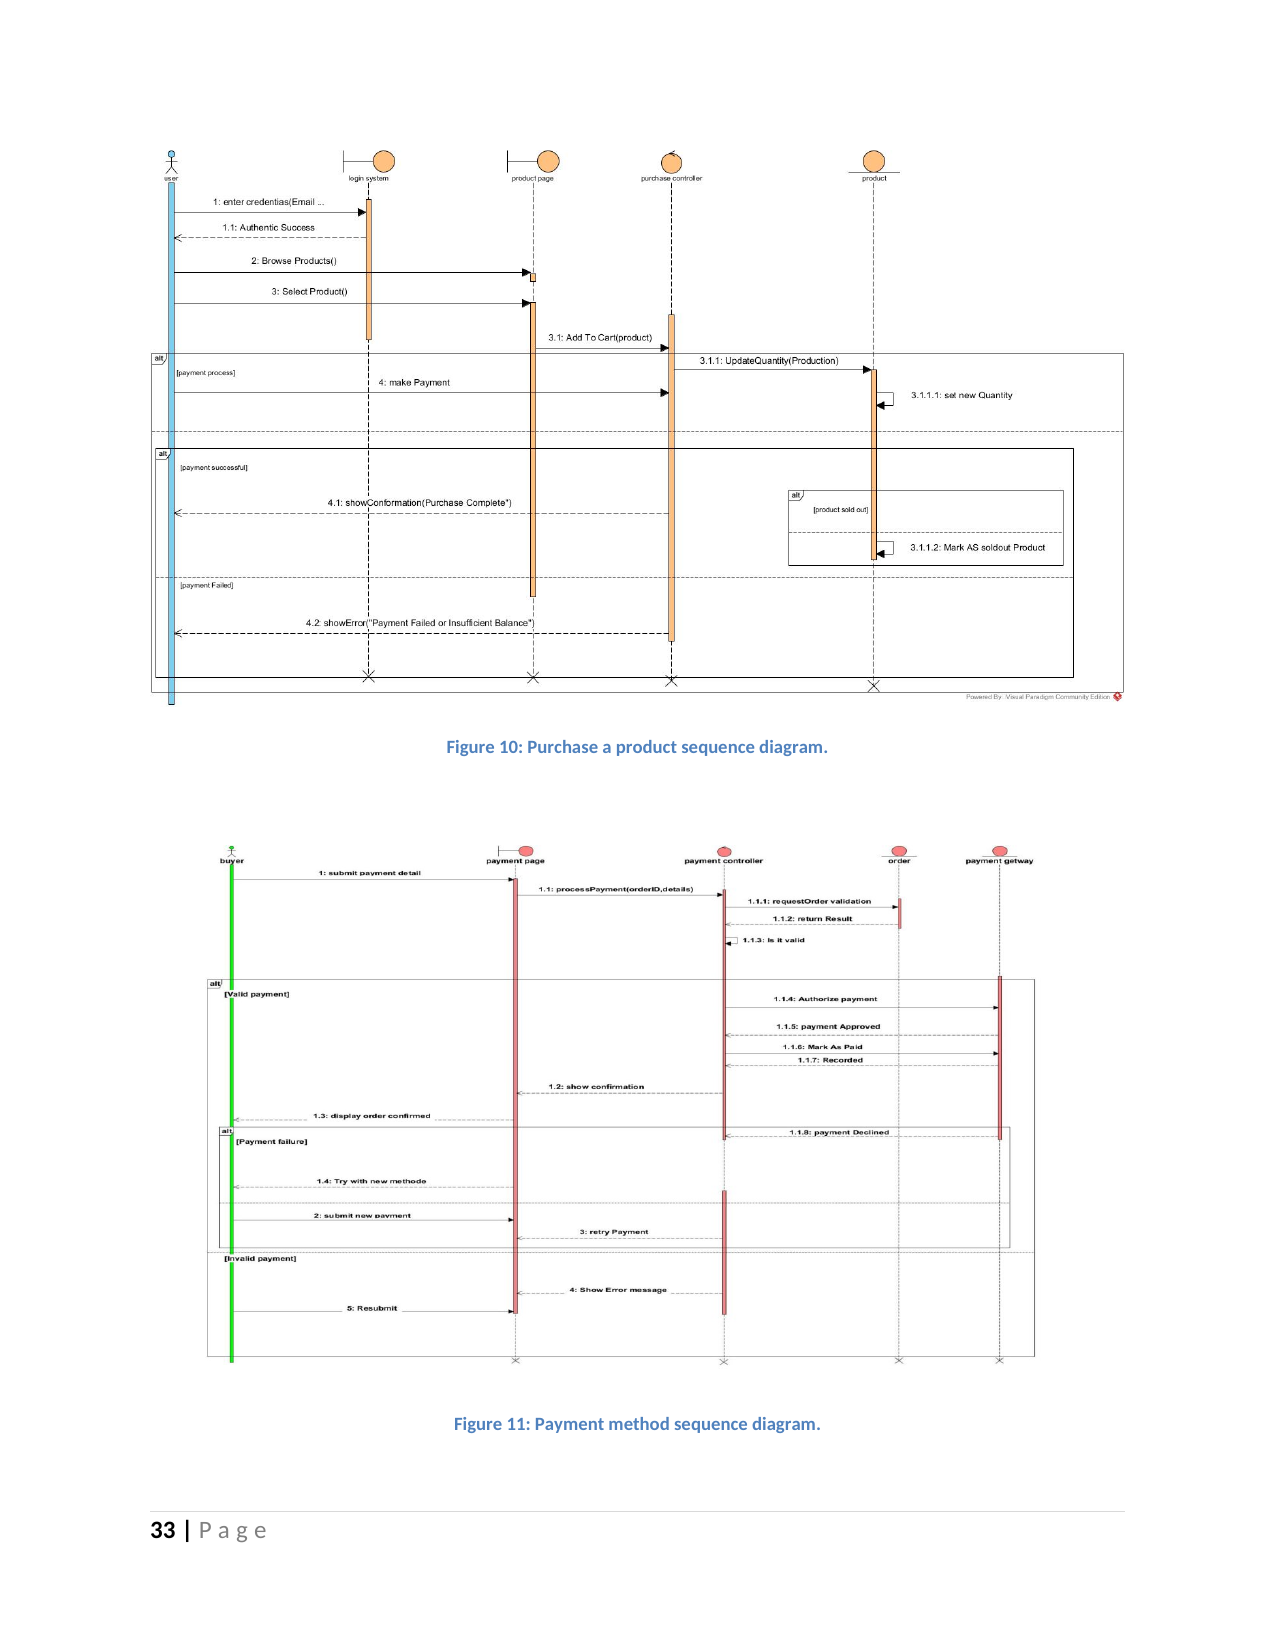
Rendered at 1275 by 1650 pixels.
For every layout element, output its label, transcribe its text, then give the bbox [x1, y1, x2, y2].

picture [150, 150, 1125, 707]
picture [150, 845, 1125, 1384]
